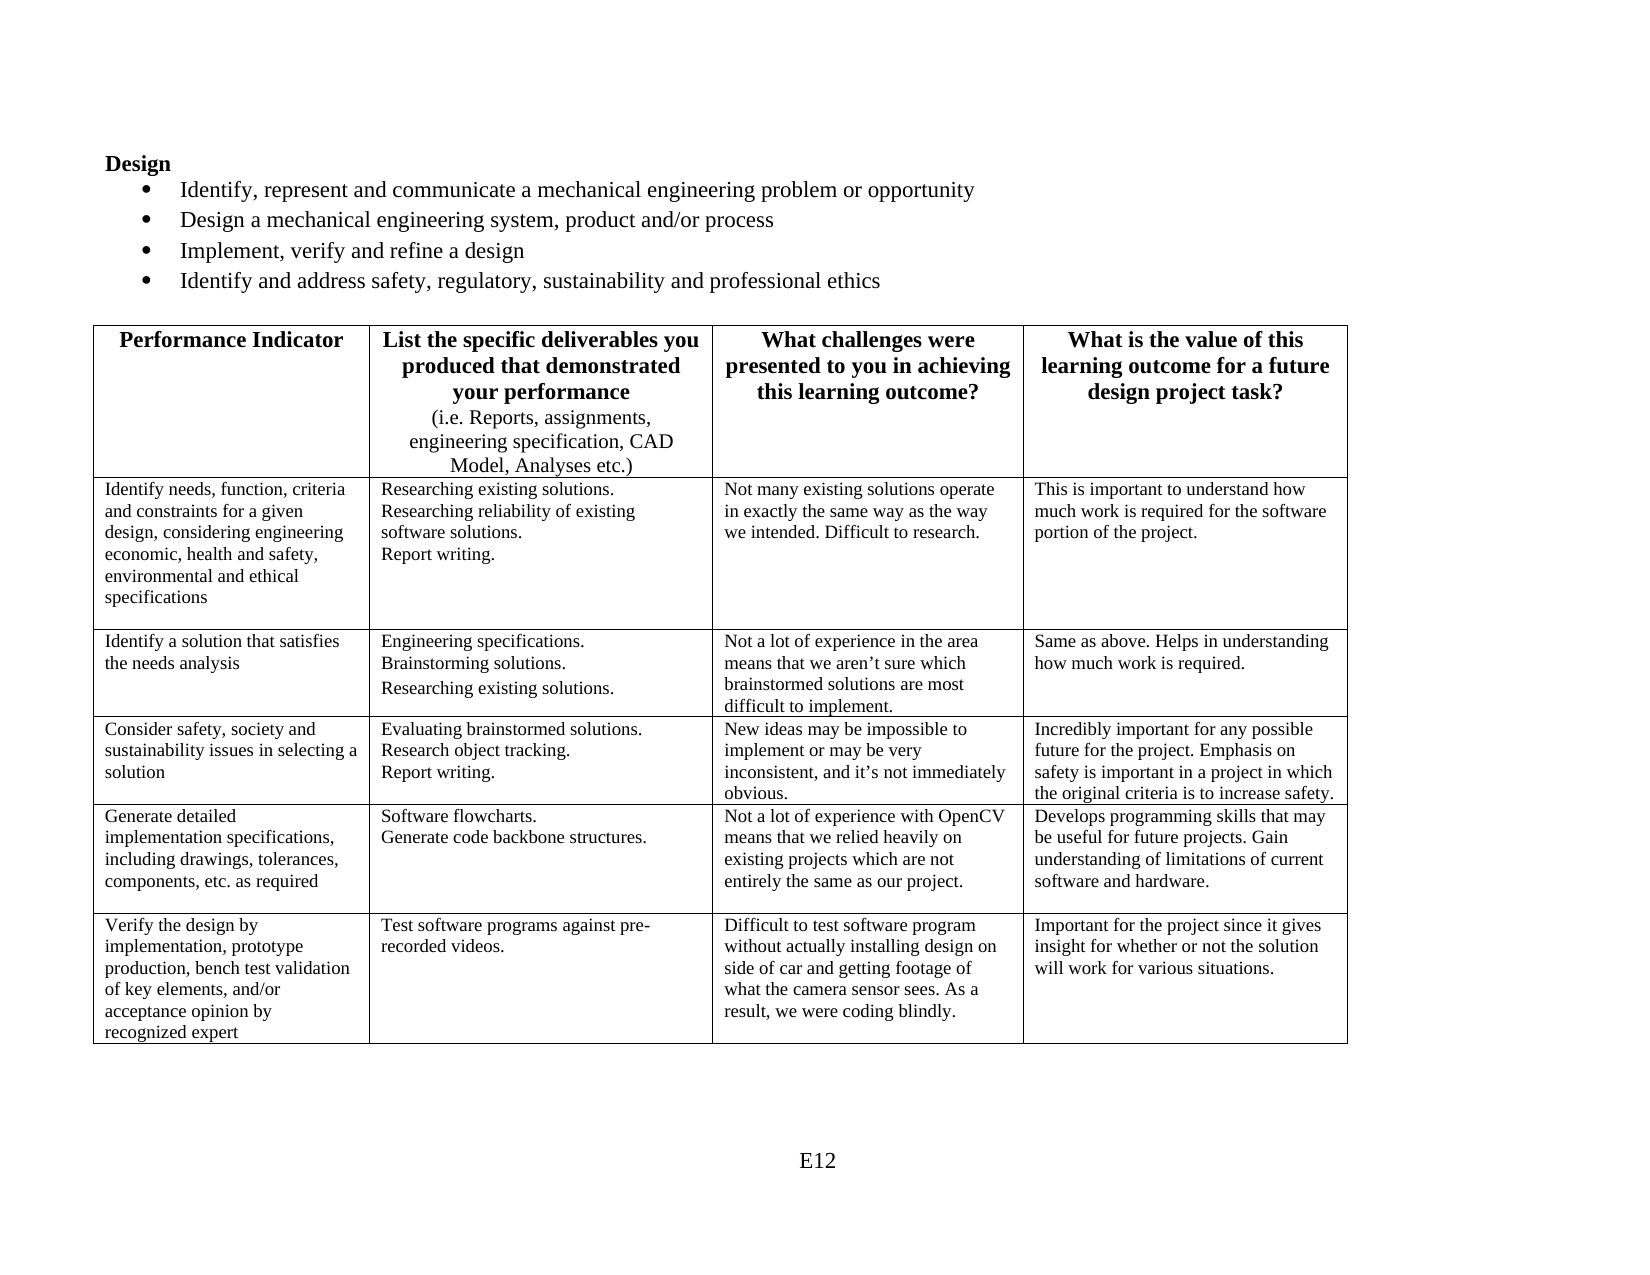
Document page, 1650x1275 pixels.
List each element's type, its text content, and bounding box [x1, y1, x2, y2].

table_cell Researching existing solutions. Researching reliability of existing software solutions. Report writing. [370, 478, 712, 629]
table_cell Software flowcharts. Generate code backbone structures. [370, 805, 712, 913]
table_cell Difficult to test software program without actually installing design on side of car and getting footage of what the camera sensor sees. As a result, we were coding blindly. [713, 914, 1023, 1043]
table_header What challenges were presented to you in achieving this learning outcome? [713, 326, 1023, 477]
table_cell Develops programming skills that may be useful for future projects. Gain understanding of limitations of current software and hardware. [1024, 805, 1347, 913]
list Design a mechanical engineering system, product and/or process [142, 207, 1530, 233]
table_cell Incredibly important for any possible future for the project. Emphasis on safety is important in a project in which the original criteria is to increase safety. [1024, 717, 1347, 804]
table_cell Not many existing solutions operate in exactly the same way as the way we intended. Difficult to research. [713, 478, 1023, 629]
table_cell Identify a solution that satisfies the needs analysis [94, 630, 369, 716]
table_cell Test software programs against pre-recorded videos. [370, 914, 712, 1043]
table_cell New ideas may be impossible to implement or may be very inconsistent, and it’s not immediately obvious. [713, 717, 1023, 804]
table_cell Evaluating brainstormed solutions. Research object tracking. Report writing. [370, 717, 712, 804]
table_cell Consider safety, society and sustainability issues in selecting a solution [94, 717, 369, 804]
table_cell Identify needs, function, criteria and constraints for a given design, considering engineering economic, health and safety, environmental and ethical specifications [94, 478, 369, 629]
table_cell This is important to understand how much work is required for the software portion of the project. [1024, 478, 1347, 629]
table_cell Generate detailed implementation specifications, including drawings, tolerances, components, etc. as required [94, 805, 369, 913]
table_cell Not a lot of experience with OpenCV means that we relied heavily on existing projects which are not entirely the same as our project. [713, 805, 1023, 913]
table_cell Not a lot of experience in the area means that we aren’t sure which brainstormed solutions are most difficult to implement. [713, 630, 1023, 716]
list Identify and address safety, regulatory, sustainability and professional ethics [142, 267, 1530, 293]
table_header List the specific deliverables you produced that demonstrated your performance (i.e. Reports, assignments, engineering specification, CAD Model, Analyses etc.) [370, 326, 712, 477]
list Identify, represent and communicate a mechanical engineering problem or opportunity [142, 176, 1530, 203]
table_cell Important for the project since it gives insight for whether or not the solution will work for various situations. [1024, 914, 1347, 1043]
table_cell Verify the design by implementation, prototype production, bench test validation of key elements, and/or acceptance opinion by recognized expert [94, 914, 369, 1043]
table_header What is the value of this learning outcome for a future design project task? [1024, 326, 1347, 477]
table_cell Engineering specifications. Brainstorming solutions. Researching existing solutions. [370, 630, 712, 716]
list Implement, verify and refine a design [142, 237, 1530, 263]
table_cell Same as above. Helps in understanding how much work is required. [1024, 630, 1347, 716]
table_header Performance Indicator [94, 326, 369, 477]
text Design [105, 150, 1530, 176]
